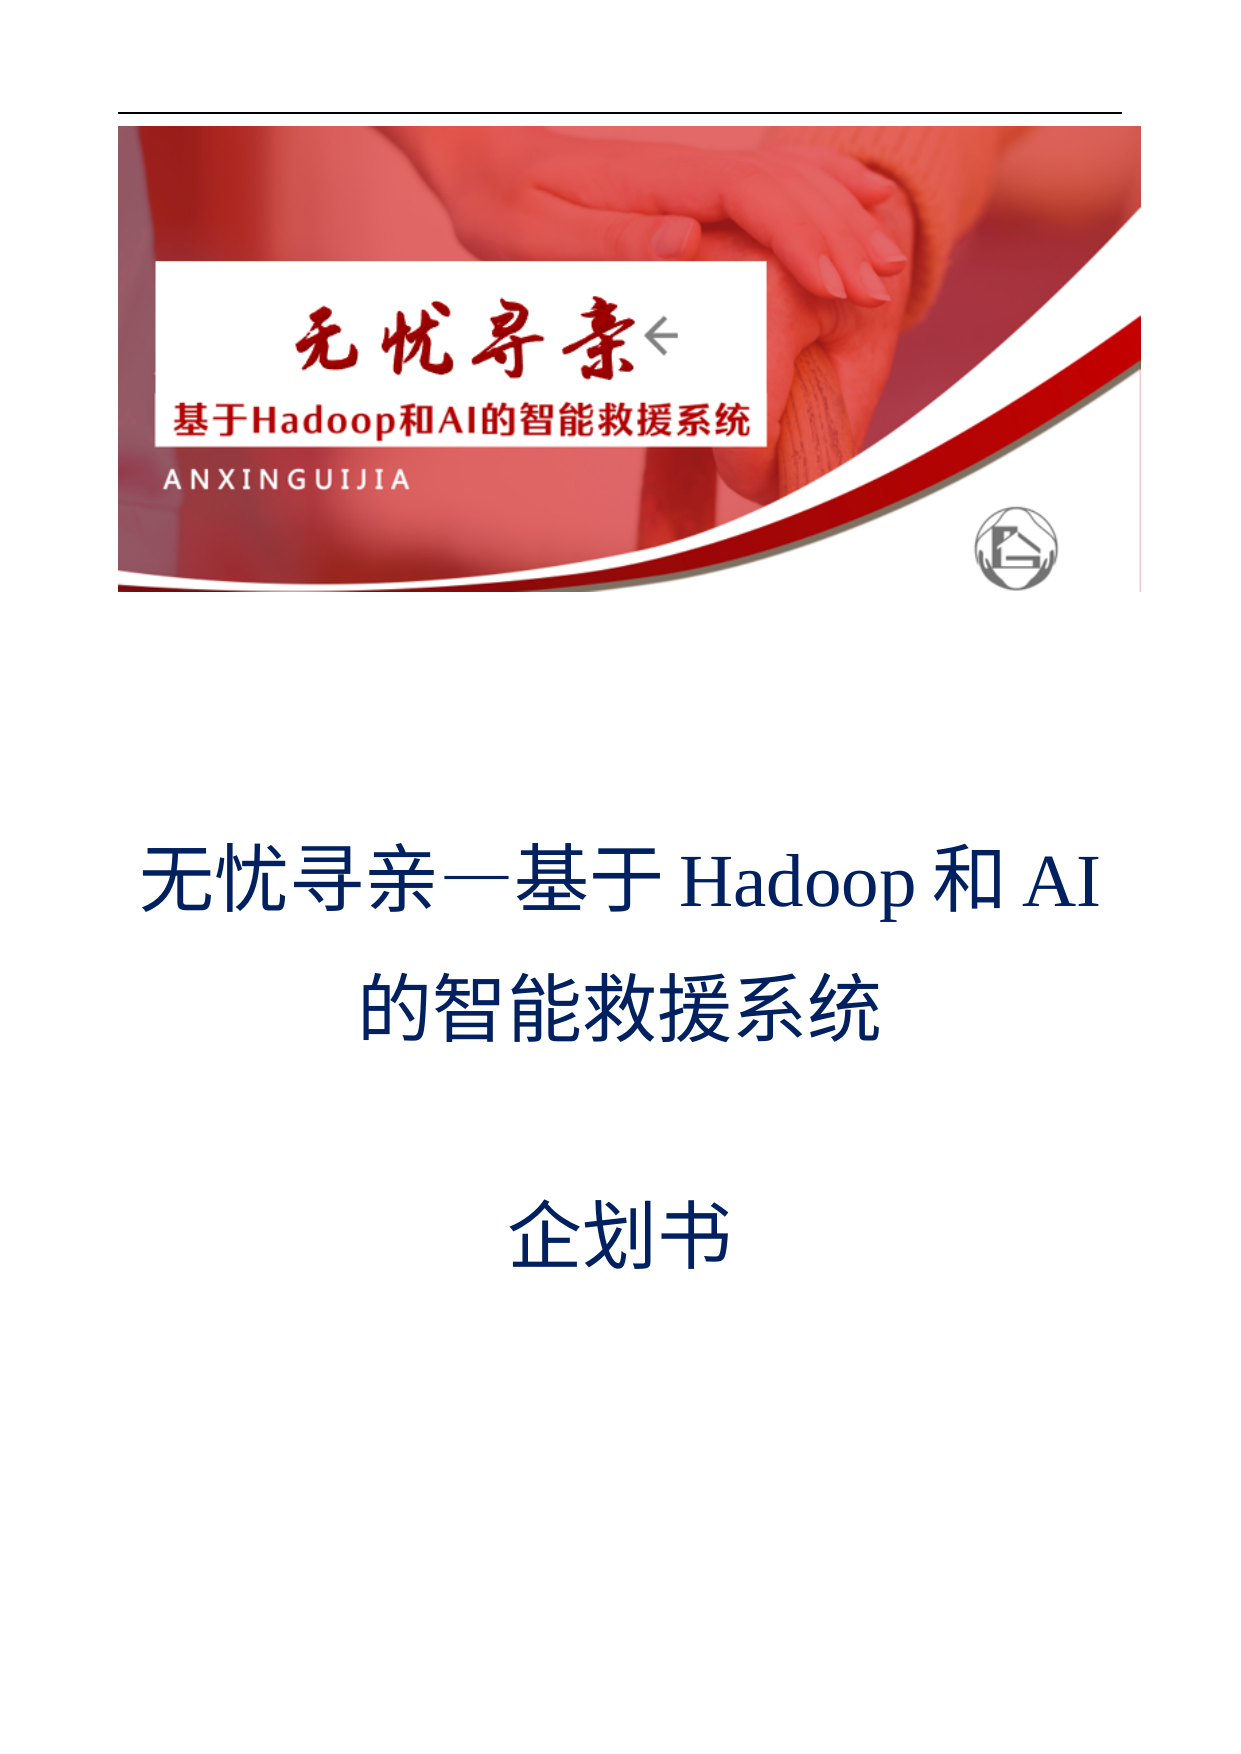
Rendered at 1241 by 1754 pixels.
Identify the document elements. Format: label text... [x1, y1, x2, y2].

text 企划书 [118, 1166, 1122, 1296]
text 无忧寻亲—基于Hadoop和AI的智能救援系统 [118, 808, 1122, 1068]
picture [118, 126, 1141, 592]
